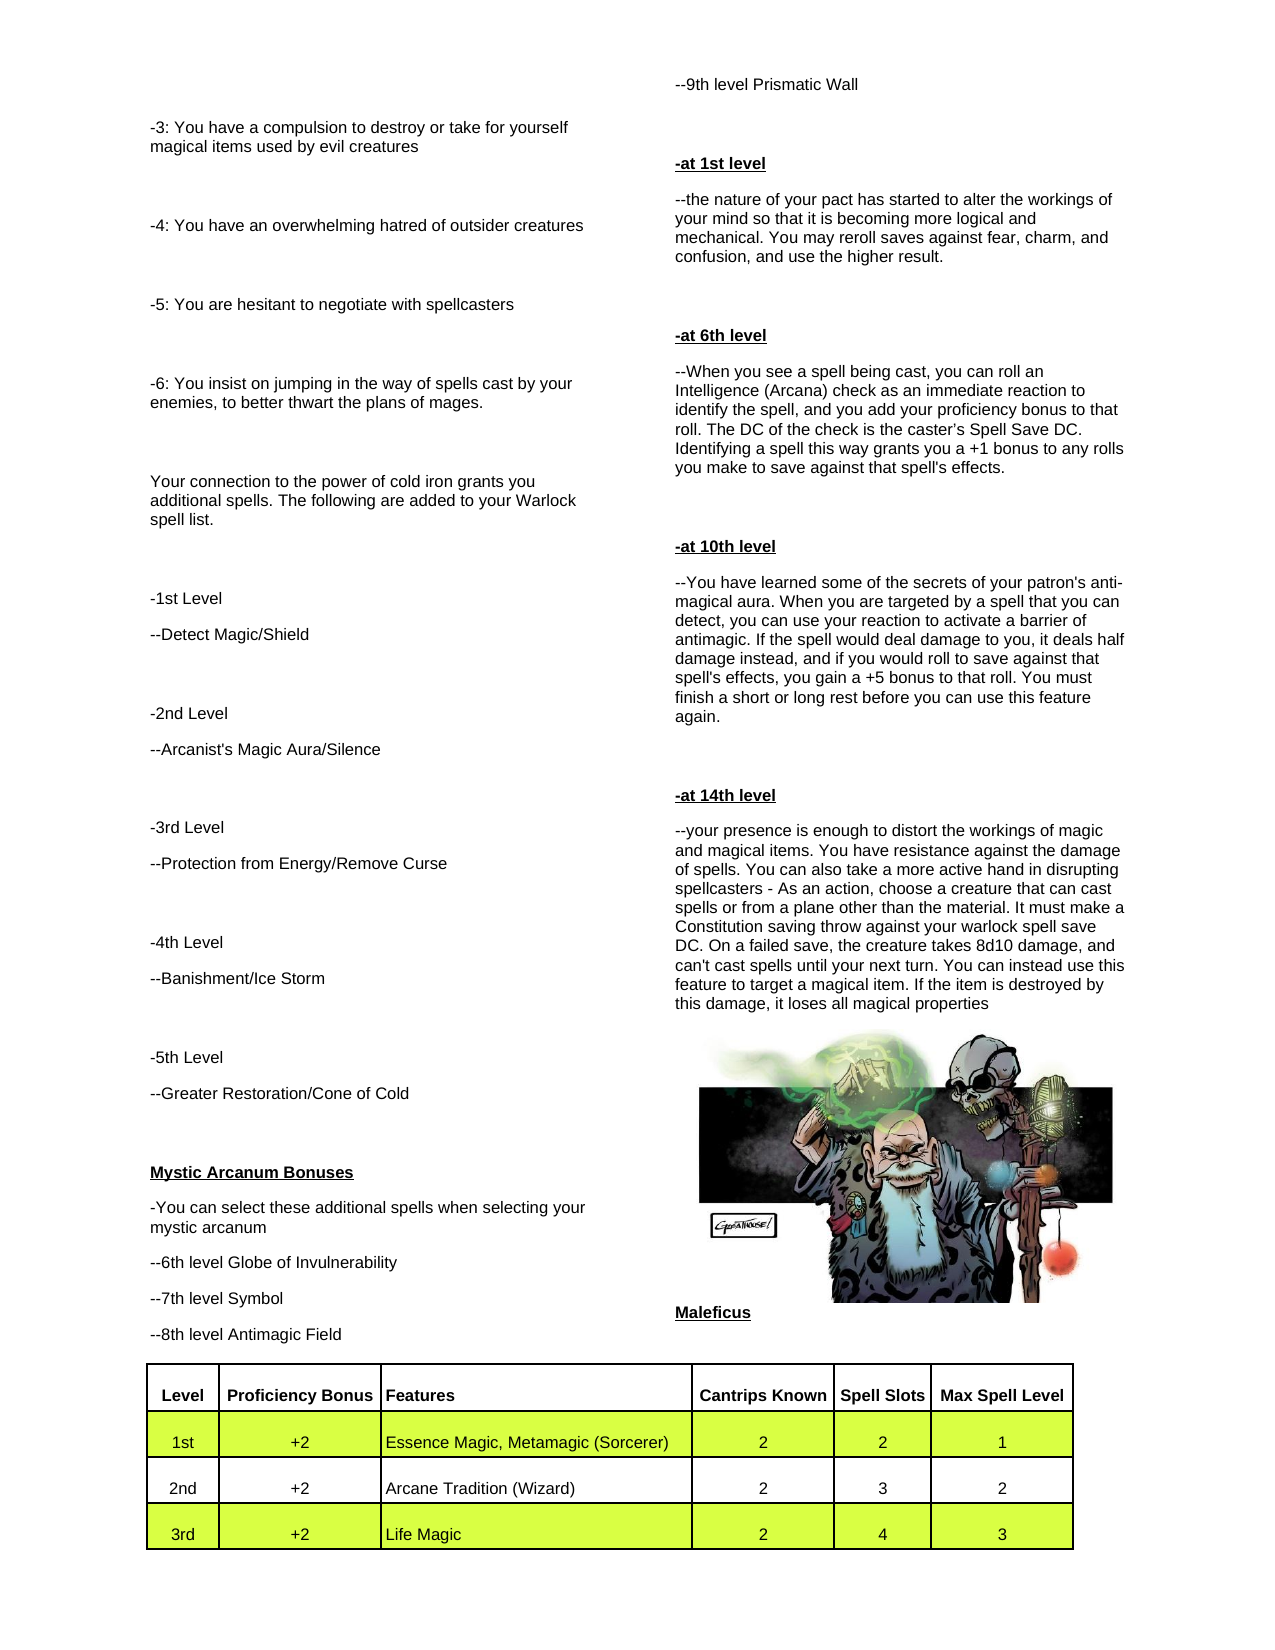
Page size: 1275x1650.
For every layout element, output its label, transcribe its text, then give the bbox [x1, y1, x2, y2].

text --Protection from Energy/Remove Curse [150, 854, 600, 873]
text -5: You are hesitant to negotiate with spellcasters [150, 295, 600, 314]
table_cell 3 [835, 1458, 930, 1502]
text Mystic Arcanum Bonuses [150, 1162, 600, 1182]
table_cell Life Magic [382, 1504, 691, 1548]
text --You have learned some of the secrets of your patron's anti-magical aura. When you are targeted by a spell that you can detect, you can use your reaction to activate a barrier of antimagic. If the spell would deal damage to you, it deals half damage instead, and if you would roll to save against that spell's effects, you gain a +5 bonus to that roll. You must finish a short or long rest before you can use this feature again. [675, 572, 1125, 726]
text Maleficus [675, 1303, 1125, 1322]
table_cell 1st [148, 1412, 218, 1456]
text -4: You have an overwhelming hatred of outsider creatures [150, 216, 600, 235]
text -You can select these additional spells when selecting your mystic arcanum [150, 1198, 600, 1237]
text --the nature of your pact has started to alter the workings of your mind so that it is becoming more logical and mechanical. You may reroll saves against fear, charm, and confusion, and use the higher result. [675, 190, 1125, 266]
table_cell 2 [932, 1458, 1072, 1502]
text --9th level Prismatic Wall [675, 75, 1125, 94]
table_cell 2 [693, 1412, 833, 1456]
table_cell 3 [932, 1504, 1072, 1548]
text -at 10th level [675, 537, 1125, 556]
table_cell Arcane Tradition (Wizard) [382, 1458, 691, 1502]
table_header Cantrips Known [693, 1365, 833, 1409]
text -at 6th level [675, 326, 1125, 345]
text -3: You have a compulsion to destroy or take for yourself magical items used by evil creatures [150, 118, 600, 156]
text -5th Level [150, 1048, 600, 1067]
table_cell +2 [220, 1412, 380, 1456]
text --Banishment/Ice Storm [150, 969, 600, 988]
text -1st Level [150, 589, 600, 608]
text -at 1st level [675, 154, 1125, 173]
text -4th Level [150, 933, 600, 952]
table_header Features [382, 1365, 691, 1409]
text --8th level Antimagic Field [150, 1325, 600, 1344]
table_cell Essence Magic, Metamagic (Sorcerer) [382, 1412, 691, 1456]
table_cell 2 [693, 1458, 833, 1502]
table_cell +2 [220, 1504, 380, 1548]
table_cell +2 [220, 1458, 380, 1502]
text --Arcanist's Magic Aura/Silence [150, 739, 600, 759]
table_header Proficiency Bonus [220, 1365, 380, 1409]
text --6th level Globe of Invulnerability [150, 1253, 600, 1272]
table_cell 2 [835, 1412, 930, 1456]
text --Detect Magic/Shield [150, 625, 600, 644]
text -2nd Level [150, 704, 600, 723]
text Your connection to the power of cold iron grants you additional spells. The following are added to your Warlock spell list. [150, 472, 600, 529]
text -3rd Level [150, 818, 600, 837]
table_header Spell Slots [835, 1365, 930, 1409]
table_header Level [148, 1365, 218, 1409]
text -6: You insist on jumping in the way of spells cast by your enemies, to better thwart the plans of mages. [150, 374, 600, 412]
text --When you see a spell being cast, you can roll an Intelligence (Arcana) check as an immediate reaction to identify the spell, and you add your proficiency bonus to that roll. The DC of the check is the caster’s Spell Save DC. Identifying a spell this way grants you a +1 bonus to any rolls you make to save against that spell's effects. [675, 362, 1125, 477]
table_cell 3rd [148, 1504, 218, 1548]
picture [675, 1029, 1125, 1303]
text --7th level Symbol [150, 1289, 600, 1308]
text --Greater Restoration/Cone of Cold [150, 1083, 600, 1103]
table_cell 4 [835, 1504, 930, 1548]
table_cell 2 [693, 1504, 833, 1548]
text --your presence is enough to distort the workings of magic and magical items. You have resistance against the damage of spells. You can also take a more active hand in disrupting spellcasters - As an action, choose a creature that can cast spells or from a plane other than the material. It must make a Constitution saving throw against your warlock spell save DC. On a failed save, the creature takes 8d10 damage, and can't cast spells until your next turn. You can instead use this feature to target a magical item. If the item is destroyed by this damage, it loses all magical properties [675, 821, 1125, 1013]
text -at 14th level [675, 785, 1125, 804]
table_header Max Spell Level [932, 1365, 1072, 1409]
table_cell 2nd [148, 1458, 218, 1502]
table_cell 1 [932, 1412, 1072, 1456]
